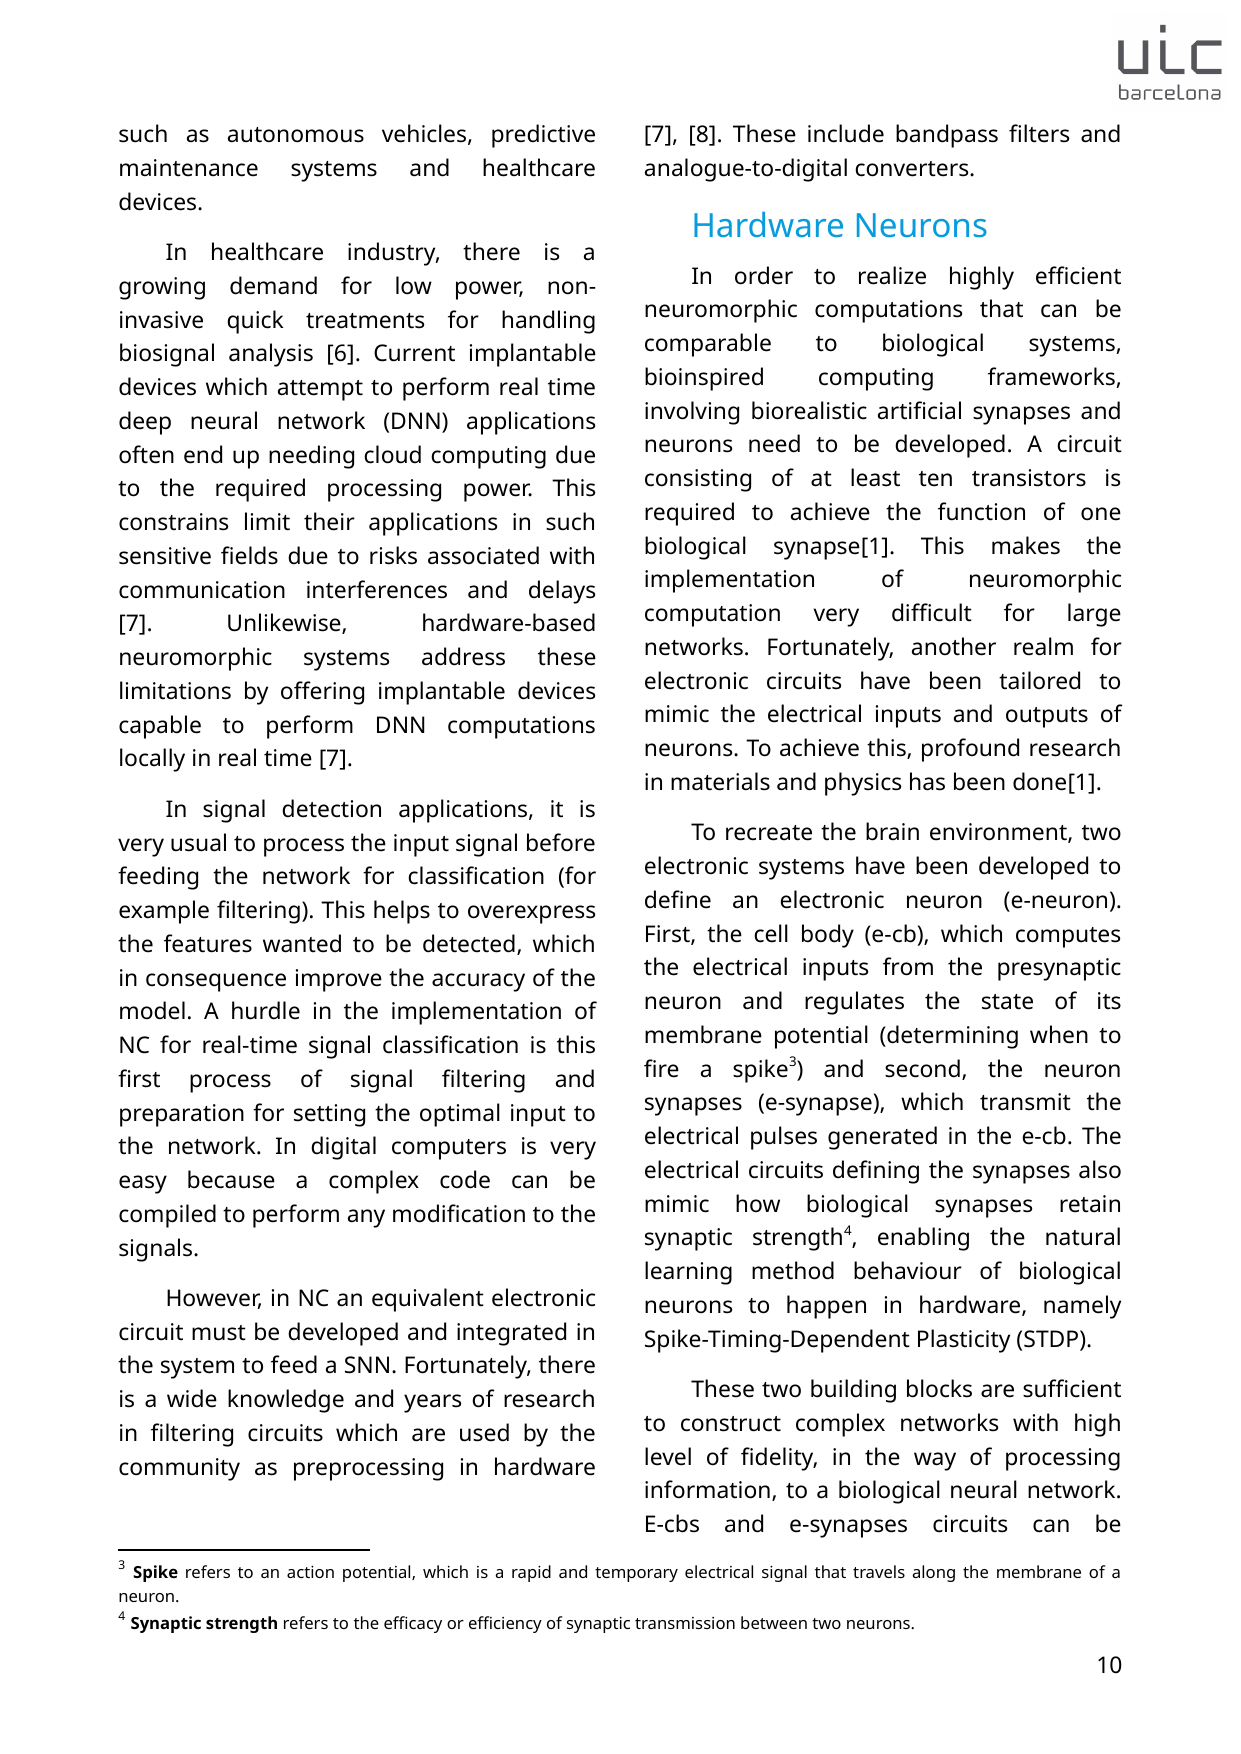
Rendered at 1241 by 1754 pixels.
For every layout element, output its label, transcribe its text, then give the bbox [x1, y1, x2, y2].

text In signal detection applications, it is very usual to process the input signal before feeding the network for classification (for example filtering). This helps to overexpress the features wanted to be detected, which in consequence improve the accuracy of the model. A hurdle in the implementation of NC for real-time signal classification is this first process of signal filtering and preparation for setting the optimal input to the network. In digital computers is very easy because a complex code can be compiled to perform any modification to the signals. [118, 793, 596, 1263]
text However, in NC an equivalent electronic circuit must be developed and integrated in the system to feed a SNN. Fortunately, there is a wide knowledge and years of research in filtering circuits which are used by the community as preprocessing in hardware . These include bandpass filters and analogue-to-digital converters. [118, 1282, 596, 1482]
text In healthcare industry, there is a growing demand for low power, non-invasive quick treatments for handling biosignal analysis . Current implantable devices which attempt to perform real time deep neural network (DNN) applications often end up needing cloud computing due to the required processing power. This constrains limit their applications in such sensitive fields due to risks associated with communication interferences and delays . Unlikewise, hardware-based neuromorphic systems address these limitations by offering implantable devices capable to perform DNN computations locally in real time . [118, 236, 596, 773]
text To recreate the brain environment, two electronic systems have been developed to define an electronic neuron (e-neuron). First, the cell body (e-cb), which computes the electrical inputs from the presynaptic neuron and regulates the state of its membrane potential (determining when to fire a spike) and second, the neuron synapses (e-synapse), which transmit the electrical pulses generated in the e-cb. The electrical circuits defining the synapses also mimic how biological synapses retain synaptic strength, enabling the natural learning method behaviour of biological neurons to happen in hardware, namely Spike-Timing-Dependent Plasticity (STDP). [644, 816, 1122, 1354]
subtitle Hardware Neurons [644, 202, 1122, 248]
text However, in NC an equivalent electronic circuit must be developed and integrated in the system to feed a SNN. Fortunately, there is a wide knowledge and years of research in filtering circuits which are used by the community as preprocessing in hardware . These include bandpass filters and analogue-to-digital converters. [644, 118, 1122, 183]
picture [1110, 11, 1229, 110]
text In order to realize highly efficient neuromorphic computations that can be comparable to biological systems, bioinspired computing frameworks, involving biorealistic artificial synapses and neurons need to be developed. A circuit consisting of at least ten transistors is required to achieve the function of one biological synapse. This makes the implementation of neuromorphic computation very difficult for large networks. Fortunately, another realm for electronic circuits have been tailored to mimic the electrical inputs and outputs of neurons. To achieve this, profound research in materials and physics has been done. [644, 259, 1122, 797]
